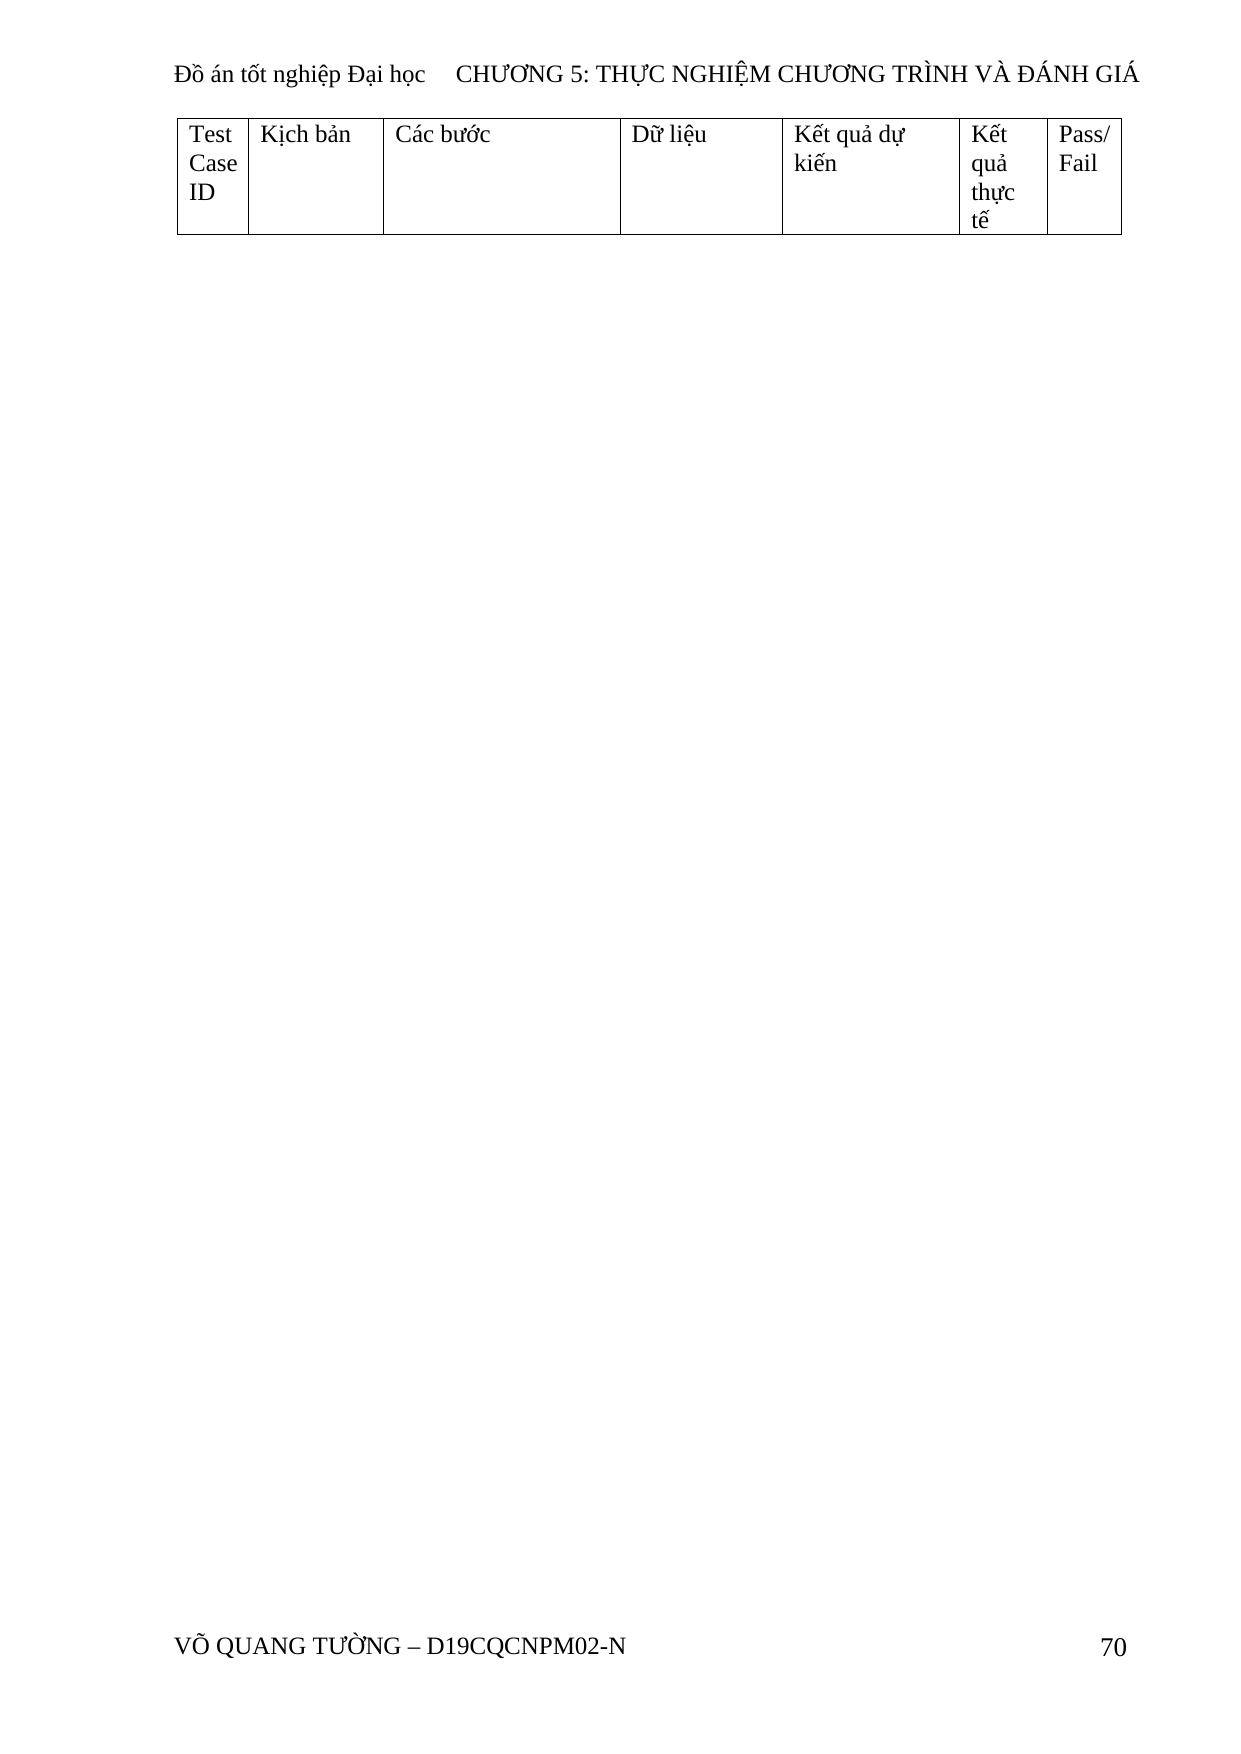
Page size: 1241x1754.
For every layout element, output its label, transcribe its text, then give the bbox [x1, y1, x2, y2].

table_header Kết quả thực tế [960, 119, 1047, 234]
table_header Các bước [384, 119, 620, 234]
table_header Kịch bản [249, 119, 383, 234]
table_header Pass/ Fail [1048, 119, 1121, 234]
table_header Test Case ID [178, 119, 248, 234]
table_header Kết quả dự kiến [783, 119, 959, 234]
table_header Dữ liệu [621, 119, 782, 234]
